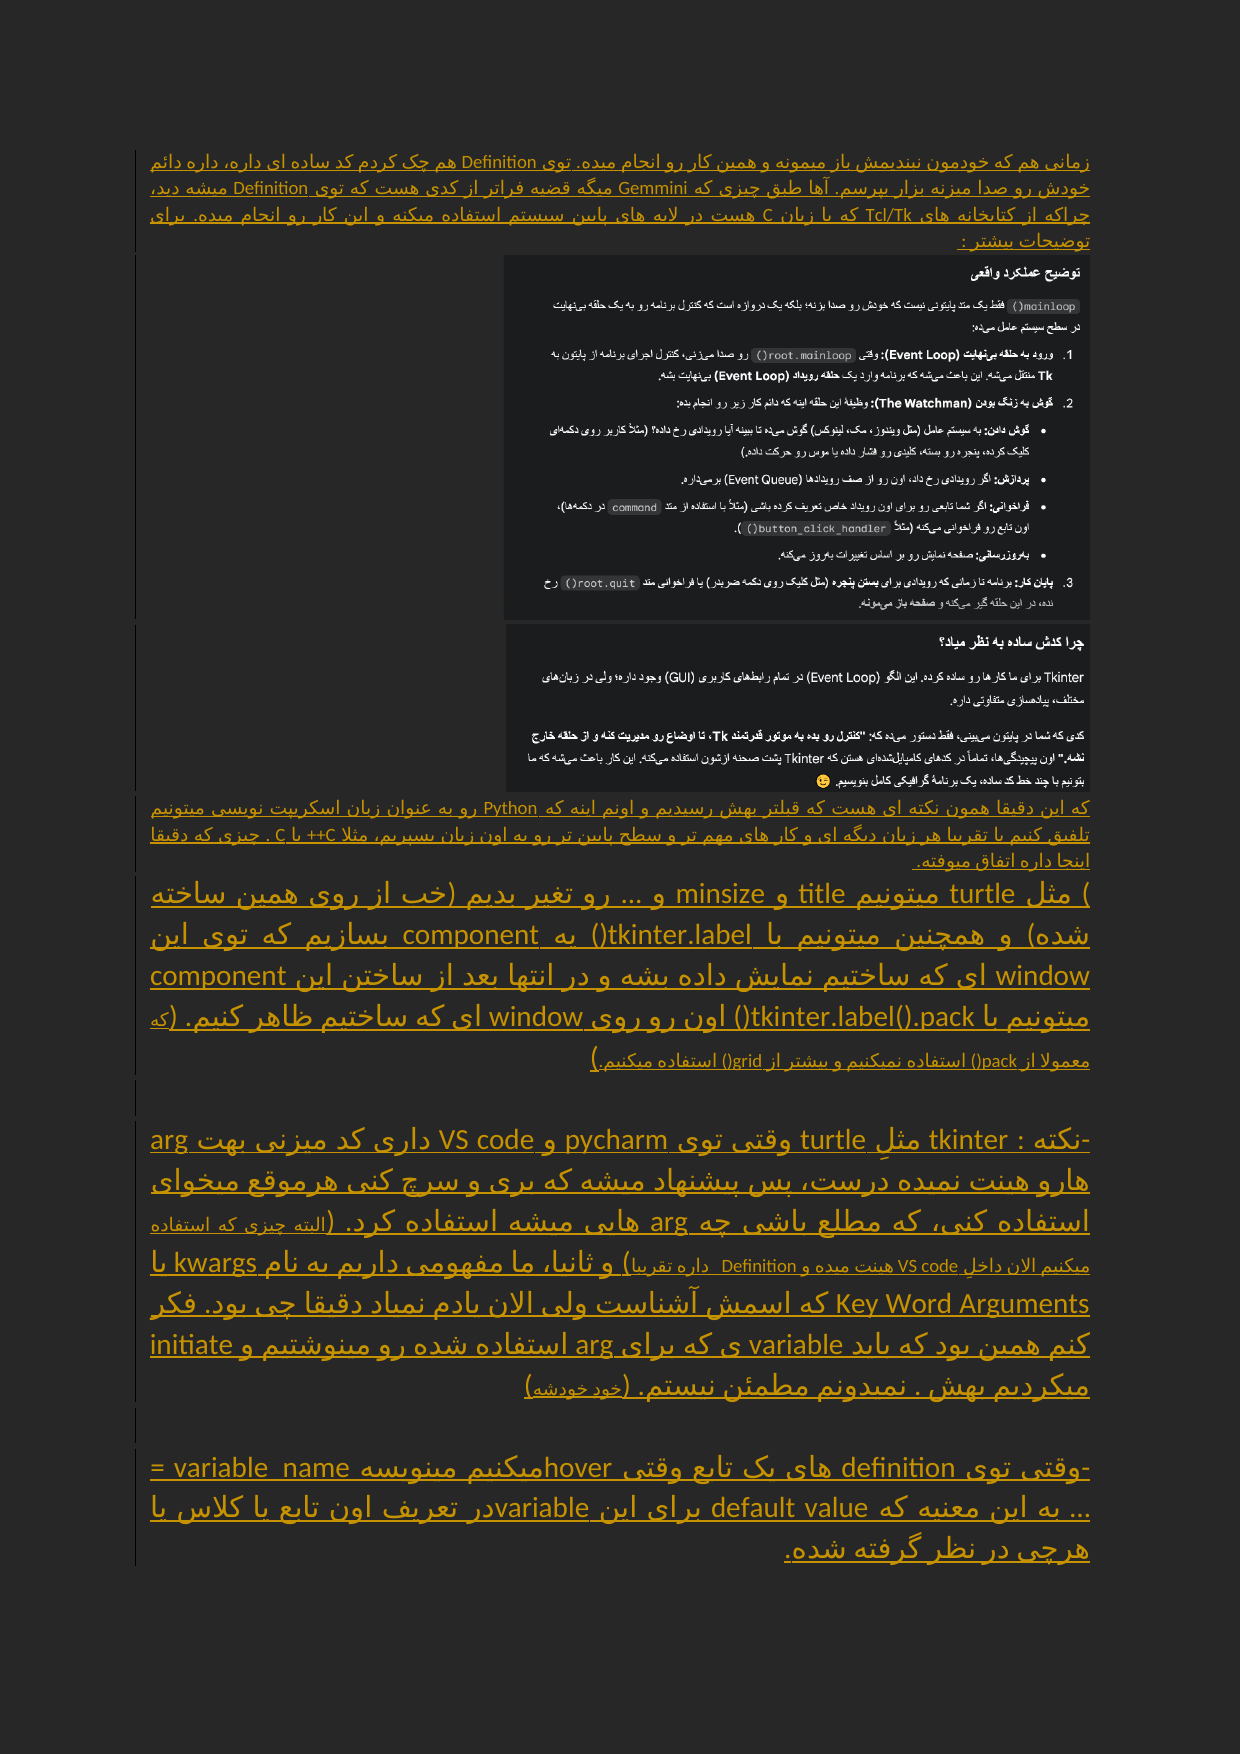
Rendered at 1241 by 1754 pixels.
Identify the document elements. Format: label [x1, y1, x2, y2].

picture [506, 624, 1090, 792]
picture [503, 255, 1091, 620]
